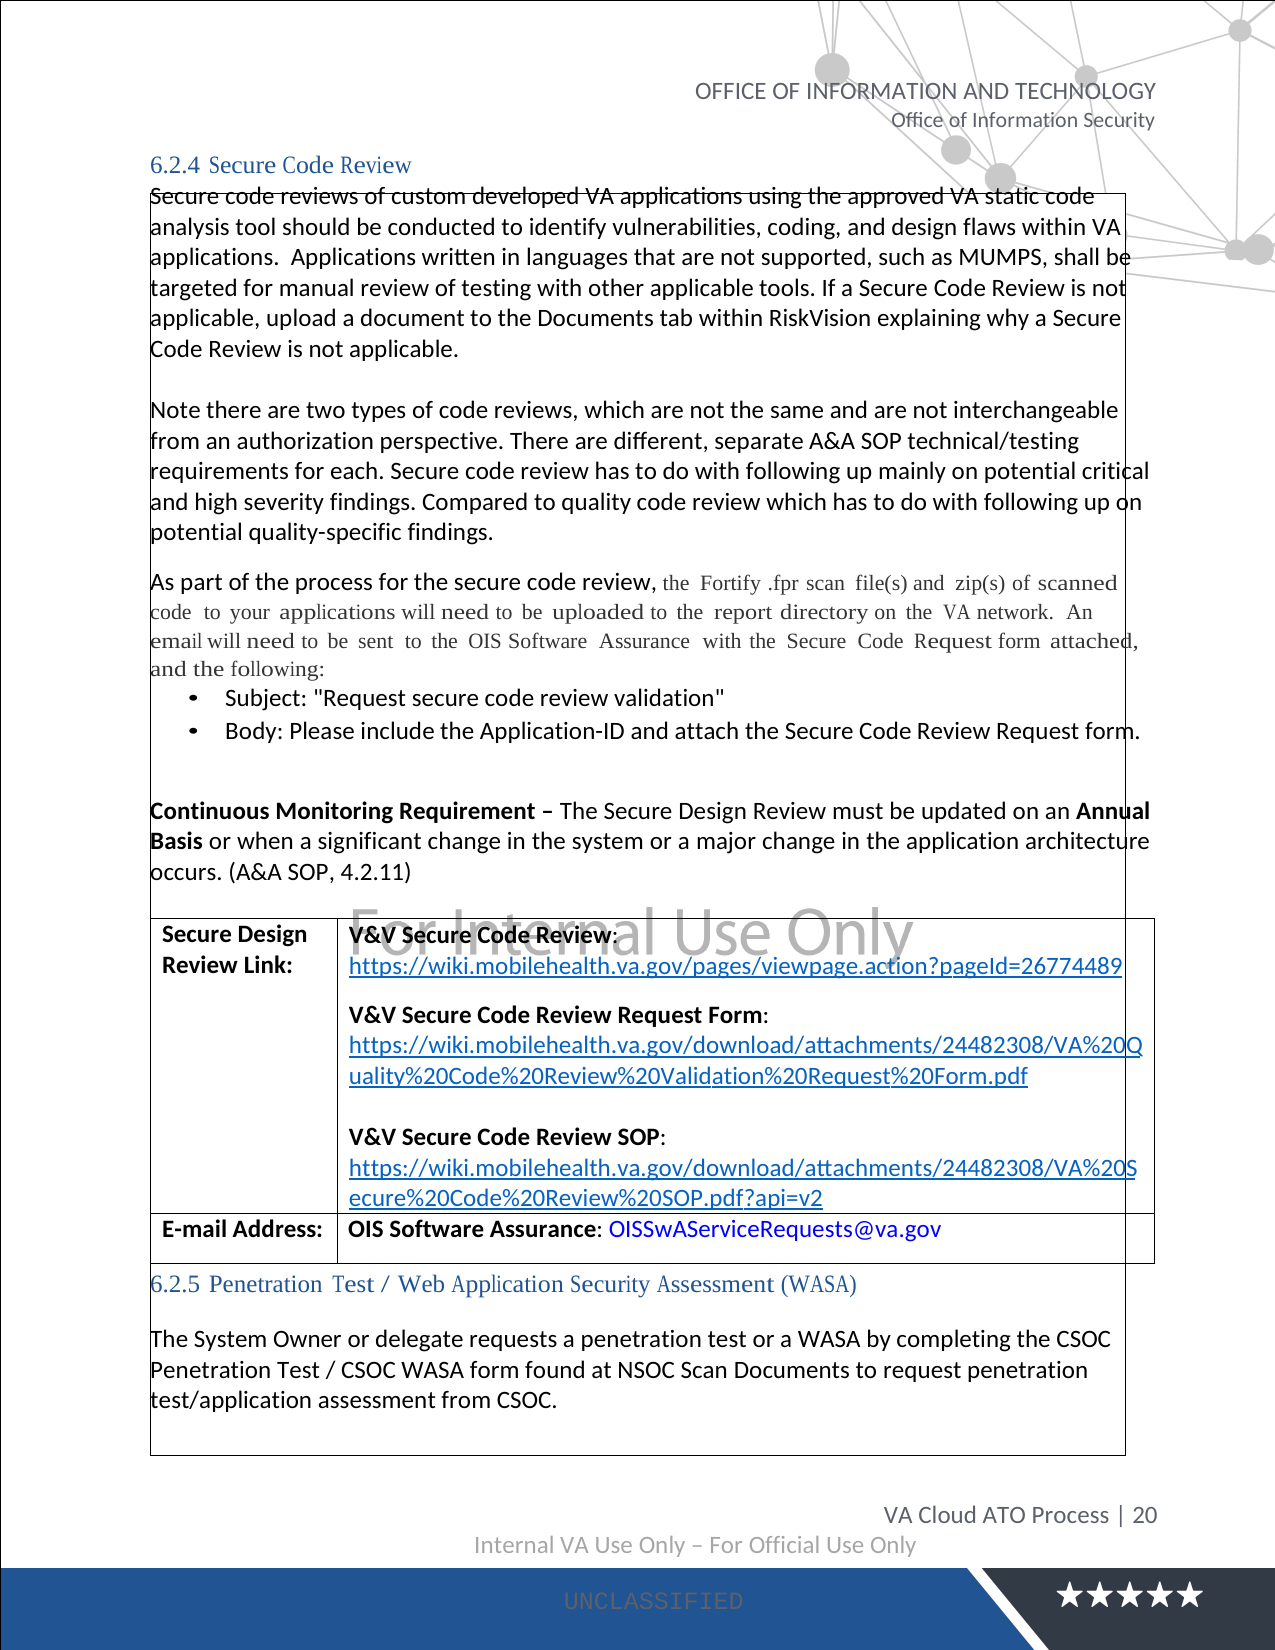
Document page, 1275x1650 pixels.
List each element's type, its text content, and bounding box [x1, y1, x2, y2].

text OFFICE OF INFORMATION AND TECHNOLOGY [695, 75, 1169, 106]
text https://wiki.mobilehealth.va.gov/pages/viewpage.action?pageId=26774489 [349, 950, 1169, 980]
picture [1, 1, 1275, 1650]
text Office of Information Security [891, 106, 1169, 133]
text • Subject: "Request secure code review validation" [187, 685, 1169, 714]
text VA Cloud ATO Process | 20 [137, 1499, 1157, 1529]
text E-mail Address: OIS Software Assurance: OISSwAServiceRequests@va.gov [162, 1214, 1169, 1244]
text Note there are two types of code reviews, which are not the same and are not interchangeable from an authorization perspective. There are different, separate A&A SOP technical/testing requirements for each. Secure code review has to do with following up mainly on potential critical and high severity findings. Compared to quality code review which has to do with following up on potential quality-specific findings. [150, 394, 1152, 547]
text As part of the process for the secure code review, the Fortify .fpr scan file(s) and zip(s) of scanned code to your applications will need to be uploaded to the report directory on the VA network. An email will need to be sent to the OIS Software Assurance with the Secure Code Request form attached, and the following: [150, 566, 1150, 681]
text Internal VA Use Only – For Official Use Only [474, 1529, 1169, 1560]
text The System Owner or delegate requests a penetration test or a WASA by completing the CSOC Penetration Test / CSOC WASA form found at NSOC Scan Documents to request penetration test/application assessment from CSOC. [150, 1324, 1115, 1415]
text 6.2.5 Penetration Test / Web Application Security Assessment (WASA) [150, 1269, 1169, 1297]
text Secure code reviews of custom developed VA applications using the approved VA static code analysis tool should be conducted to identify vulnerabilities, coding, and design flaws within VA applications. Applications written in languages that are not supported, such as MUMPS, shall be targeted for manual review of testing with other applicable tools. If a Secure Code Review is not applicable, upload a document to the Documents tab within RiskVision explaining why a Secure Code Review is not applicable. [150, 180, 1136, 363]
text Continuous Monitoring Requirement – The Secure Design Review must be updated on an Annual Basis or when a significant change in the system or a major change in the application architecture occurs. (A&A SOP, 4.2.11) [150, 795, 1151, 887]
text • Body: Please include the Application-ID and attach the Secure Code Review Request form. [187, 715, 1169, 746]
text V&V Secure Code Review SOP: https://wiki.mobilehealth.va.gov/download/attachments/24482308/VA%20S ecure%20Code%20Review%20SOP.pdf?api=v2 [349, 1121, 1141, 1213]
text Secure Design [162, 918, 316, 948]
text 6.2.4 Secure Code Review [150, 150, 416, 179]
text Review Link: [162, 949, 309, 979]
text V&V Secure Code Review: [349, 919, 1169, 950]
text UNCLASSIFIED [558, 1588, 748, 1617]
text V&V Secure Code Review Request Form: https://wiki.mobilehealth.va.gov/download/attachments/24482308/VA%20Q uality%20Code%20Review%20Validation%20Request%20Form.pdf [349, 999, 1147, 1091]
